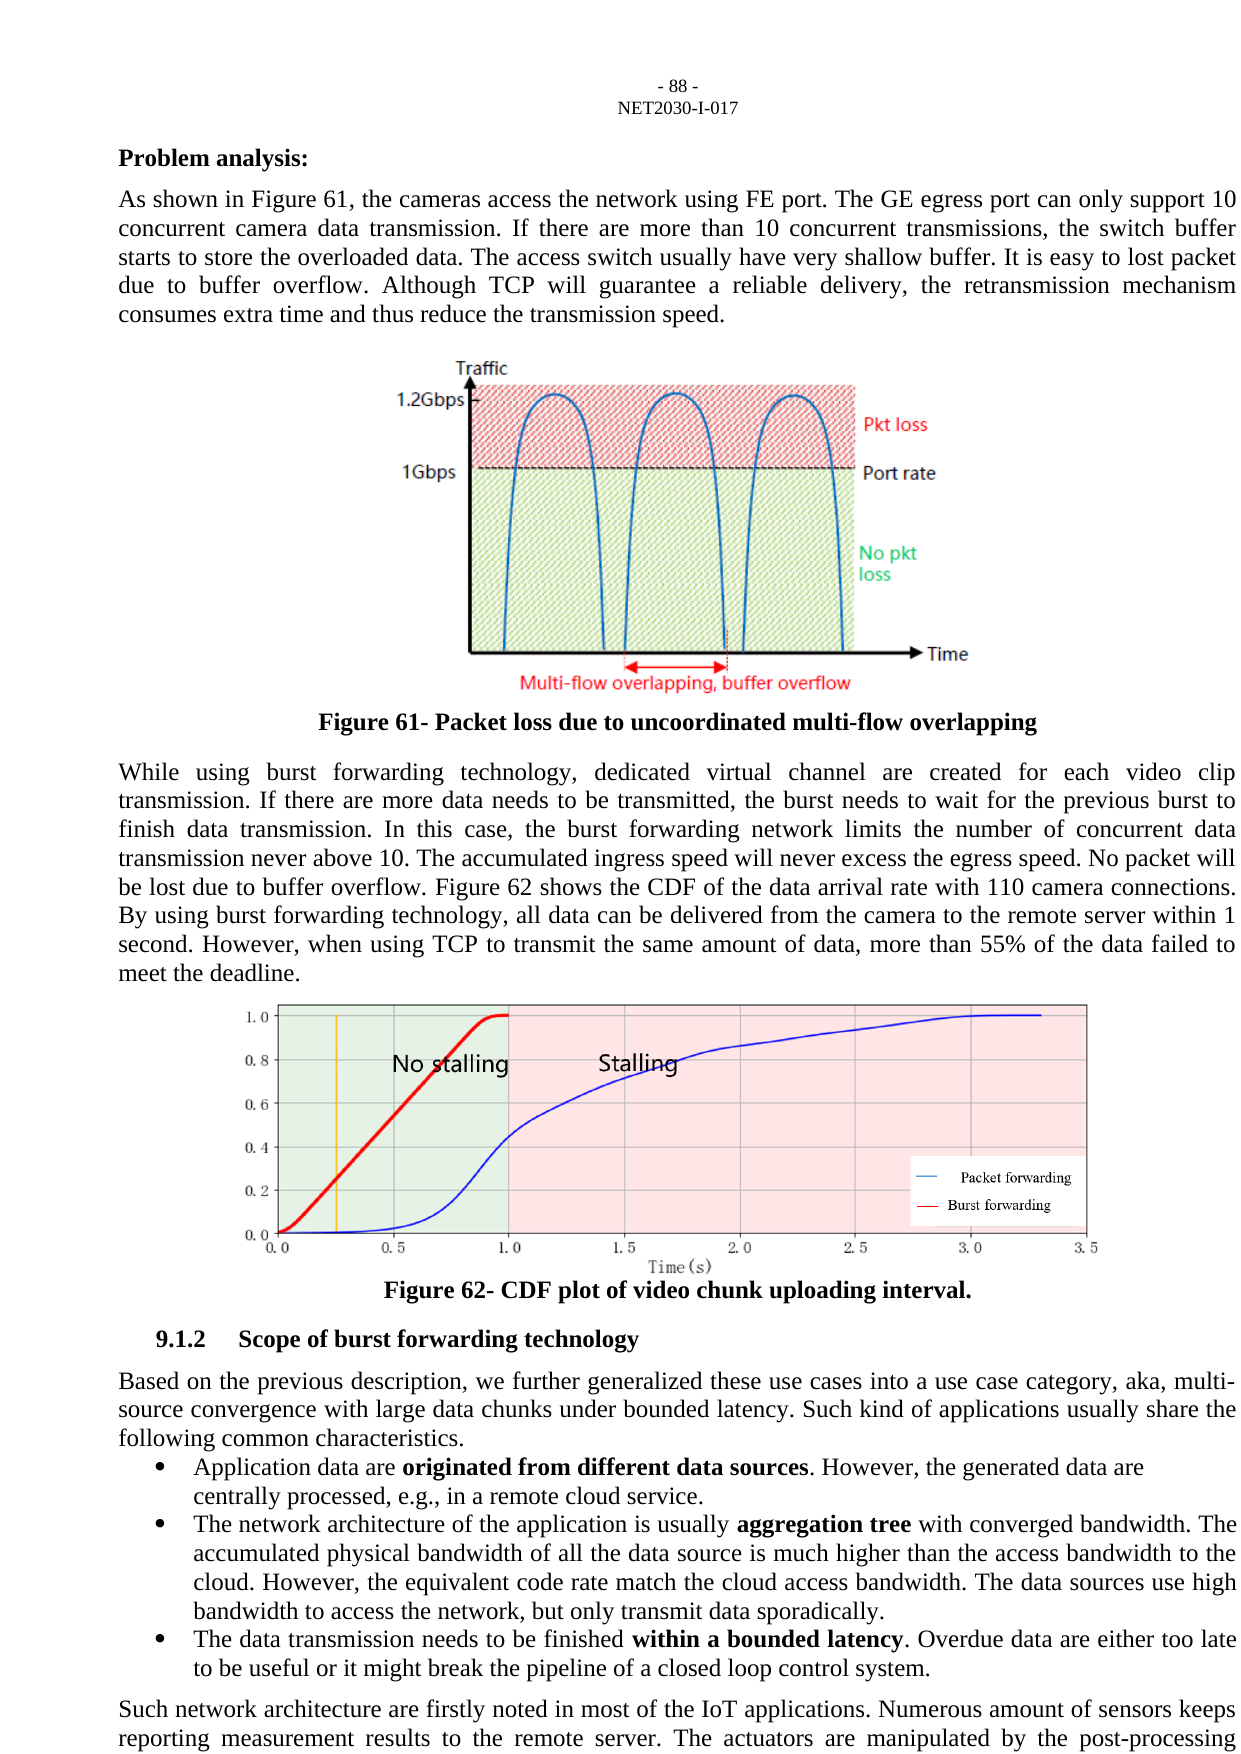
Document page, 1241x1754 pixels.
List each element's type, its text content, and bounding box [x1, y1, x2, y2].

list The network architecture of the application is usually aggregation tree with converged bandwidth. The accumulated physical bandwidth of all the data source is much higher than the access bandwidth to the cloud. However, the equivalent code rate match the cloud access bandwidth. The data sources use high bandwidth to access the network, but only transmit data sporadically. [156, 1509, 1237, 1624]
text Figure 61- Packet loss due to uncoordinated multi-flow overlapping [118, 707, 1237, 736]
text Figure 62- CDF plot of video chunk uploading interval. [118, 1275, 1237, 1304]
text Based on the previous description, we further generalized these use cases into a use case category, aka, multi-source convergence with large data chunks under bounded latency. Such kind of applications usually share the following common characteristics. [118, 1366, 1237, 1452]
list Application data are originated from different data sources. However, the generated data are centrally processed, e.g., in a remote cloud service. [156, 1452, 1237, 1509]
list The data transmission needs to be finished within a bounded latency. Overdue data are either too late to be useful or it might break the pipeline of a closed loop control system. [156, 1624, 1237, 1682]
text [118, 1694, 1237, 1752]
text Problem analysis: [118, 143, 1237, 172]
text While using burst forwarding technology, dedicated virtual channel are created for each video clip transmission. If there are more data needs to be transmitted, the burst needs to wait for the previous burst to finish data transmission. In this case, the burst forwarding network limits the number of concurrent data transmission never above 10. The accumulated ingress speed will never excess the egress speed. No packet will be lost due to buffer overflow. Figure 66 shows the CDF of the data arrival rate with 110 camera connections. By using burst forwarding technology, all data can be delivered from the camera to the remote server within 1 second. However, when using TCP to transmit the same amount of data, more than 55% of the data failed to meet the deadline. [118, 757, 1237, 987]
text 9.1.2 Scope of burst forwarding technology [156, 1324, 1237, 1353]
text As shown in Figure 65, the cameras access the network using FE port. The GE egress port can only support 10 concurrent camera data transmission. If there are more than 10 concurrent transmissions, the switch buffer starts to store the overloaded data. The access switch usually have very shallow buffer. It is easy to lost packet due to buffer overflow. Although TCP will guarantee a reliable delivery, the retransmission mechanism consumes extra time and thus reduce the transmission speed. [118, 184, 1237, 328]
picture [382, 340, 974, 707]
picture [231, 999, 1124, 1275]
